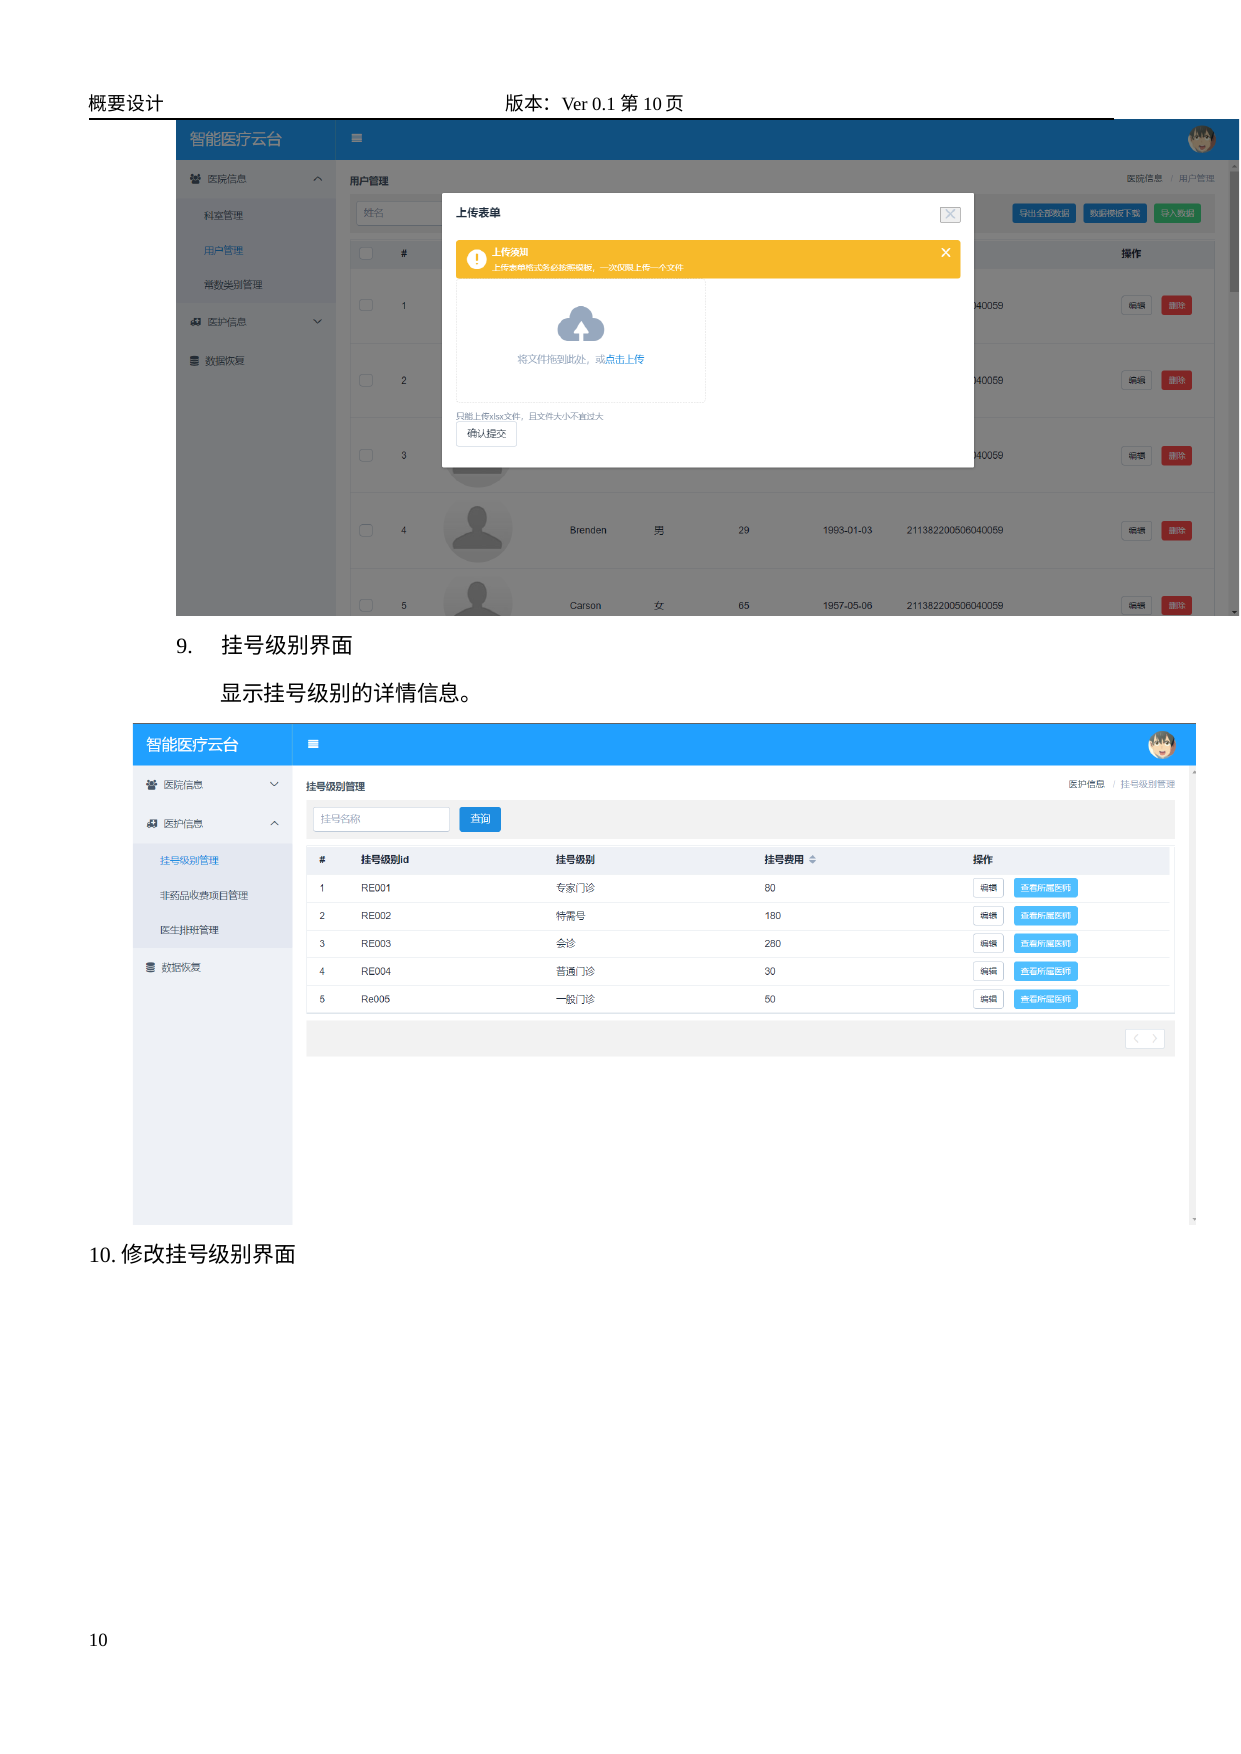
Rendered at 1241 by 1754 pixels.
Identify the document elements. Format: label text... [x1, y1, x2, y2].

picture [176, 119, 1240, 616]
picture [132, 723, 1196, 1225]
list 挂号级别界面 [132, 628, 1152, 660]
text 显示挂号级别的详情信息。 [176, 676, 1152, 707]
list 修改挂号级别界面 [89, 1237, 1152, 1269]
